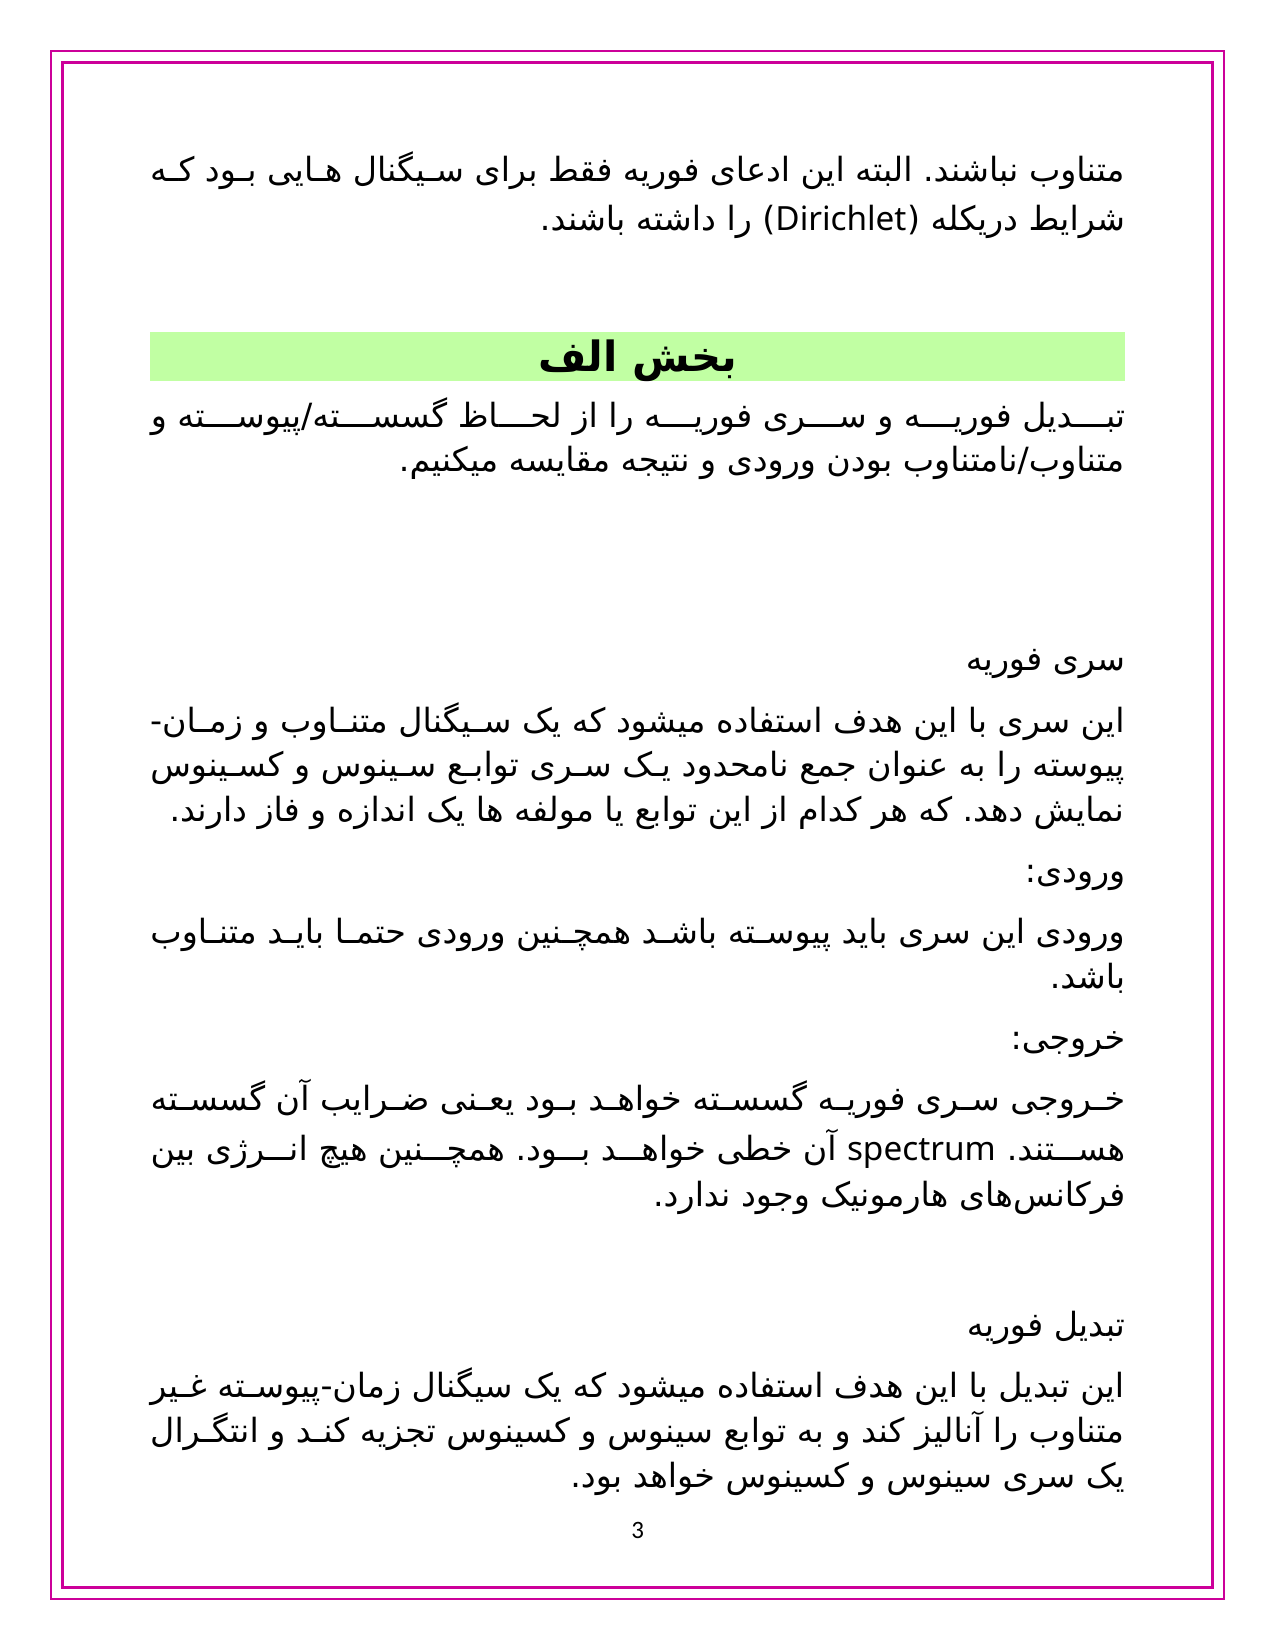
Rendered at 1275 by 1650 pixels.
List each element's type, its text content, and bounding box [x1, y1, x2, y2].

text این تبدیل با این هدف استفاده میشود که یک سیگنال زمان-پیوسته غیر متناوب را آنالیز کند و به توابع سینوس و کسینوس تجزیه کند و انتگرال یک سری سینوس و کسینوس خواهد بود. [150, 1367, 1125, 1495]
subtitle بخش الف [150, 332, 1125, 381]
text تبدیل فوریه [150, 1306, 1125, 1344]
text ورودی این سری باید پیوسته باشد همچنین ورودی حتما باید متناوب باشد. [150, 913, 1125, 996]
text خروجی: [150, 1019, 1125, 1057]
text ورودی: [150, 852, 1125, 890]
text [150, 150, 1125, 240]
text خروجی سری فوریه گسسته خواهد بود یعنی ضرایب آن گسسته هستند. spectrum آن خطی خواهد بود. همچنین هیچ انرژی بین فرکانس‌های هارمونیک وجود ندارد. [150, 1080, 1125, 1214]
text سری فوریه [150, 640, 1125, 679]
text تبدیل فوریه و سری فوریه را از لحاظ گسسته/پیوسته و متناوب/نامتناوب بودن ورودی و نتیجه مقایسه میکنیم. [150, 396, 1125, 480]
text این سری با این هدف استفاده میشود که یک سیگنال متناوب و زمان-پیوسته را به عنوان جمع نامحدود یک سری توابع سینوس و کسینوس نمایش دهد. که هر کدام از این توابع یا مولفه ها یک اندازه و فاز دارند. [150, 701, 1125, 829]
